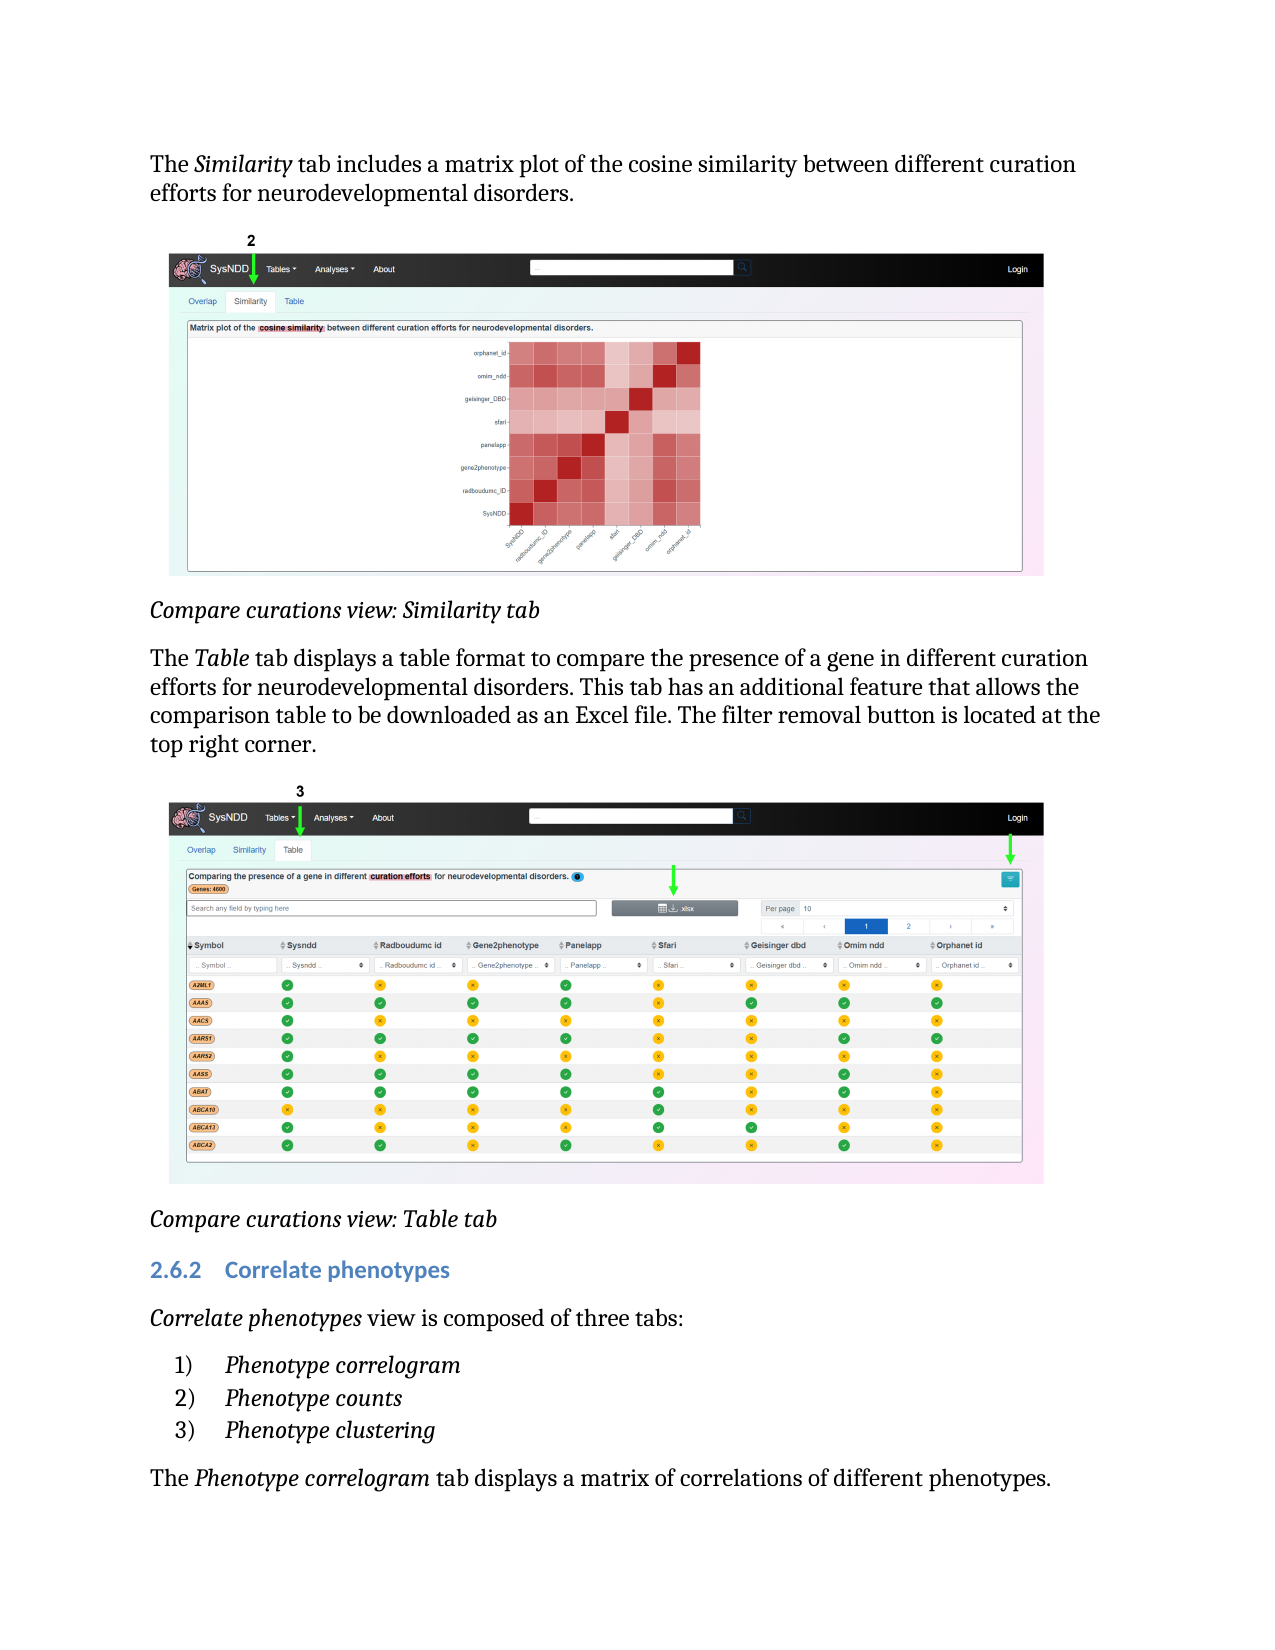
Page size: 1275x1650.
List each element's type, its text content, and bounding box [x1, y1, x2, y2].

subtitle 2.6.2 Correlate phenotypes [150, 1254, 1125, 1285]
text The Similarity tab includes a matrix plot of the cosine similarity between different curation efforts for neurodevelopmental disorders. [150, 150, 1125, 207]
picture [168, 226, 1044, 576]
text The Phenotype correlogram tab displays a matrix of correlations of different phenotypes. [150, 1464, 1125, 1492]
text Compare curations view: Similarity tab [150, 596, 1125, 625]
list Phenotype correlogram [175, 1351, 1125, 1380]
text Compare curations view: Table tab [150, 1205, 1125, 1234]
text The Table tab displays a table format to compare the presence of a gene in different curation efforts for neurodevelopmental disorders. This tab has an additional feature that allows the comparison table to be downloaded as an Excel file. The filter removal button is located at the top right corner. [150, 644, 1125, 759]
list Phenotype counts [175, 1384, 1125, 1412]
picture [168, 777, 1044, 1184]
text Correlate phenotypes view is composed of three tabs: [150, 1304, 1125, 1332]
list Phenotype clustering [175, 1416, 1125, 1445]
